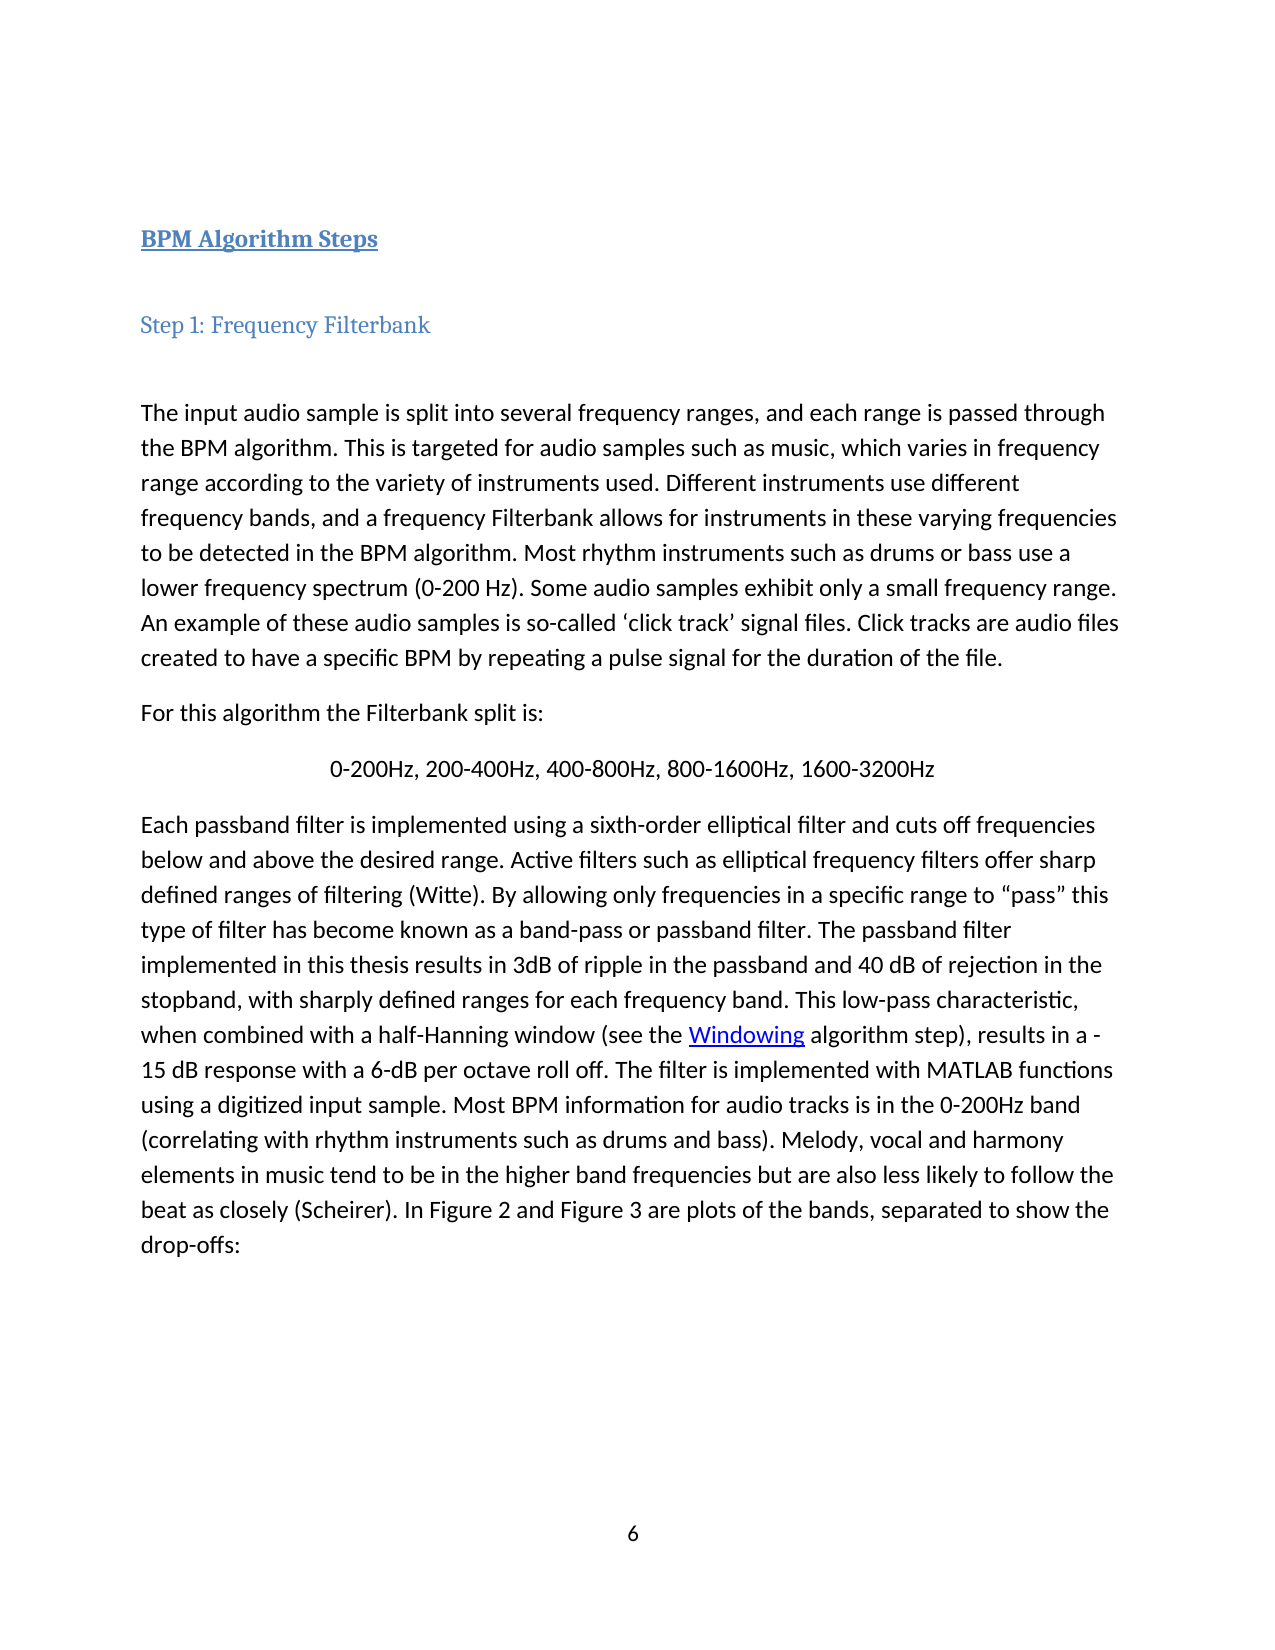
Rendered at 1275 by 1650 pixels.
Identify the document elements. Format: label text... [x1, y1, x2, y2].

subtitle BPM Algorithm Steps [141, 225, 1125, 253]
text For this algorithm the Filterbank split is: [141, 698, 1125, 728]
text Each passband filter is implemented using a sixth-order elliptical filter and cuts off frequencies below and above the desired range. Active filters such as elliptical frequency filters offer sharp defined ranges of filtering (Witte). By allowing only frequencies in a specific range to “pass” this type of filter has become known as a band-pass or passband filter. The passband filter implemented in this thesis results in 3dB of ripple in the passband and 40 dB of rejection in the stopband, with sharply defined ranges for each frequency band. This low-pass characteristic, when combined with a half-Hanning window (see the Windowing algorithm step), results in a -15 dB response with a 6-dB per octave roll off. The filter is implemented with MATLAB functions using a digitized input sample. Most BPM information for audio tracks is in the 0-200Hz band (correlating with rhythm instruments such as drums and bass). Melody, vocal and harmony elements in music tend to be in the higher band frequencies but are also less likely to follow the beat as closely (Scheirer). In Figure 2 and Figure 3 are plots of the bands, separated to show the drop-offs: [141, 809, 1125, 1260]
text The input audio sample is split into several frequency ranges, and each range is passed through the BPM algorithm. This is targeted for audio samples such as music, which varies in frequency range according to the variety of instruments used. Different instruments use different frequency bands, and a frequency Filterbank allows for instruments in these varying frequencies to be detected in the BPM algorithm. Most rhythm instruments such as drums or bass use a lower frequency spectrum (0-200 Hz). Some audio samples exhibit only a small frequency range. An example of these audio samples is so-called ‘click track’ signal files. Click tracks are audio files created to have a specific BPM by repeating a pulse signal for the duration of the file. [141, 397, 1125, 672]
text 0-200Hz, 200-400Hz, 400-800Hz, 800-1600Hz, 1600-3200Hz [141, 753, 1125, 784]
subtitle Step 1: Frequency Filterbank [141, 311, 1125, 339]
